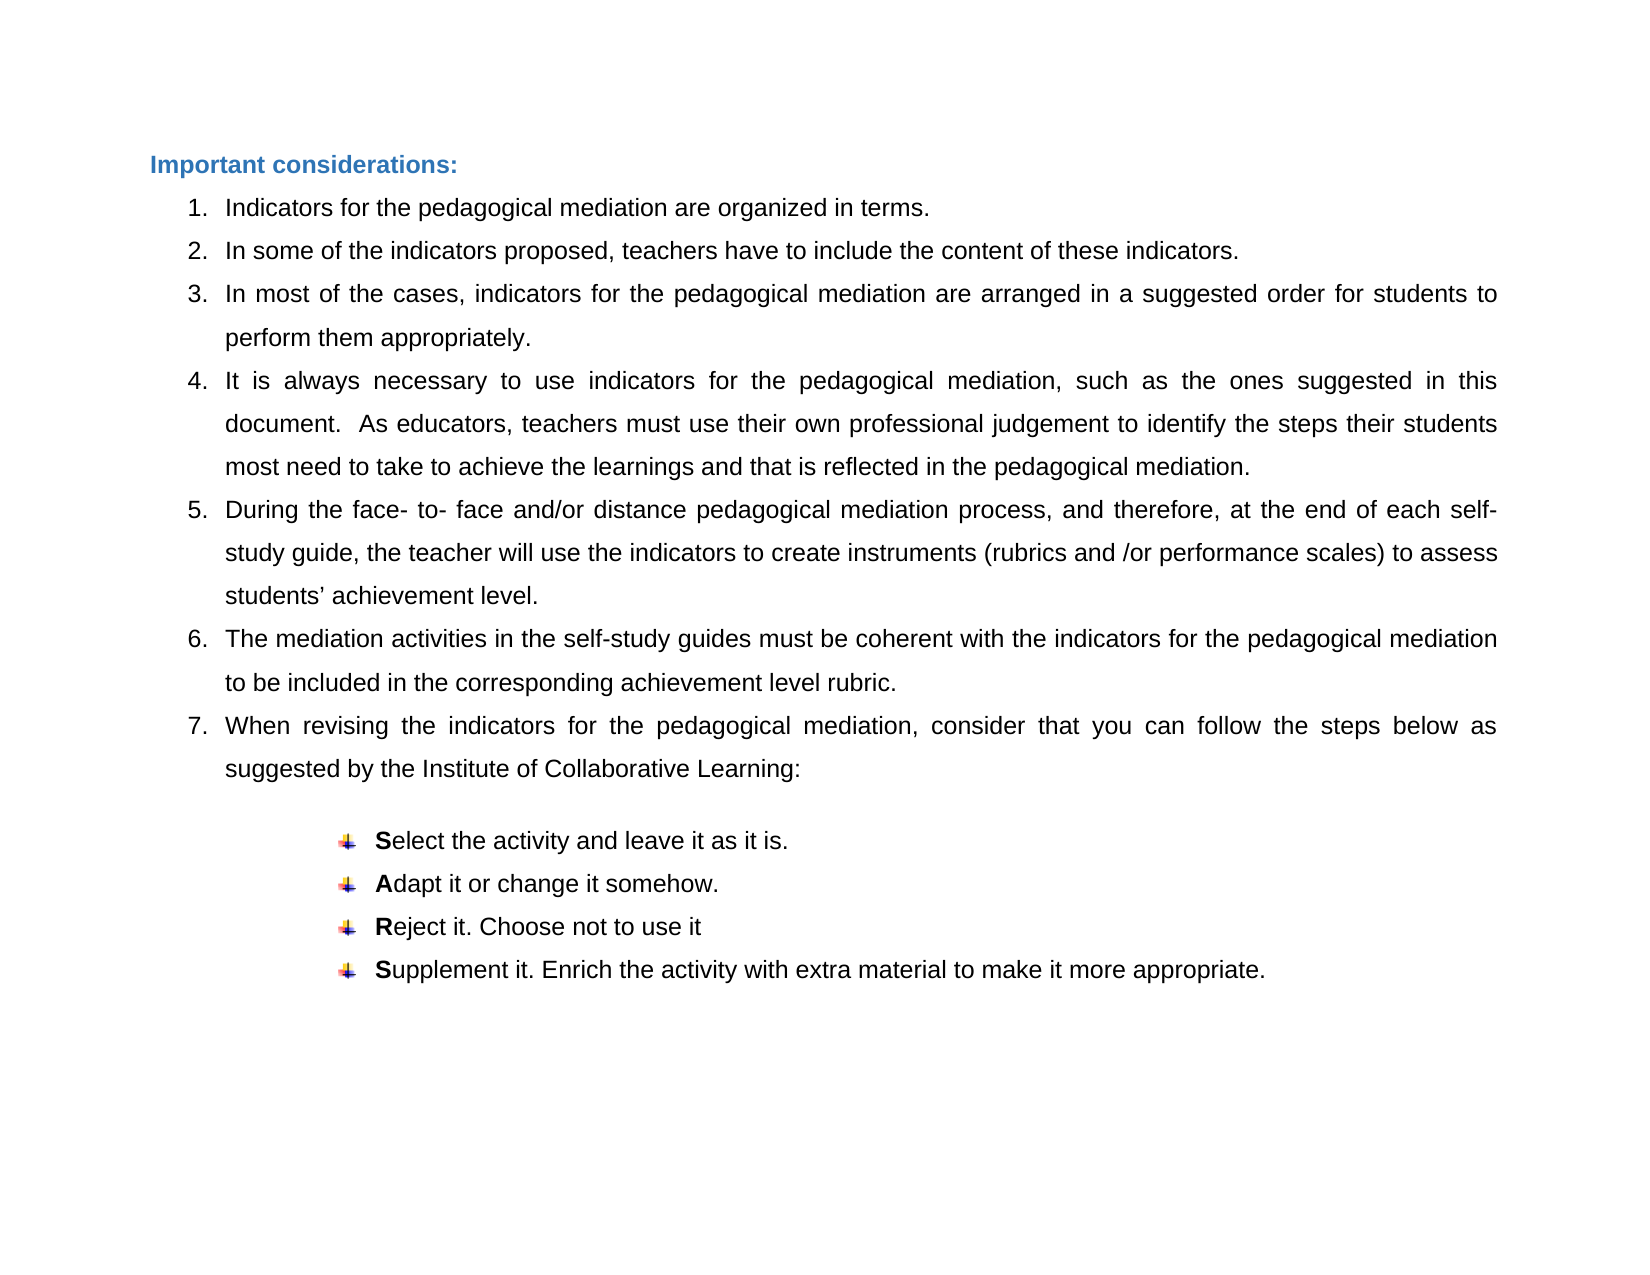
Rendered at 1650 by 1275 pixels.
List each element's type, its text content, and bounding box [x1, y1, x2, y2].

list Indicators for the pedagogical mediation are organized in terms. [187, 193, 1500, 222]
list The mediation activities in the self-study guides must be coherent with the indicators for the pedagogical mediation to be included in the corresponding achievement level rubric. [187, 624, 1500, 696]
list When revising the indicators for the pedagogical mediation, consider that you can follow the steps below as suggested by the Institute of Collaborative Learning: [187, 711, 1500, 782]
list Adapt it or change it somehow. [337, 869, 1500, 897]
list Reject it. Choose not to use it [337, 912, 1500, 941]
picture [338, 875, 356, 893]
picture [338, 832, 356, 850]
list In some of the indicators proposed, teachers have to include the content of these indicators. [187, 236, 1500, 265]
list In most of the cases, indicators for the pedagogical mediation are arranged in a suggested order for students to perform them appropriately. [187, 279, 1500, 351]
text Important considerations: [150, 150, 1500, 179]
picture [338, 918, 356, 936]
list Supplement it. Enrich the activity with extra material to make it more appropriate. [337, 955, 1500, 984]
list It is always necessary to use indicators for the pedagogical mediation, such as the ones suggested in this document. As educators, teachers must use their own professional judgement to identify the steps their students most need to take to achieve the learnings and that is reflected in the pedagogical mediation. [187, 366, 1500, 481]
list During the face- to- face and/or distance pedagogical mediation process, and therefore, at the end of each self-study guide, the teacher will use the indicators to create instruments (rubrics and /or performance scales) to assess students’ achievement level. [187, 495, 1500, 610]
list Select the activity and leave it as it is. [337, 826, 1500, 854]
picture [338, 961, 356, 979]
